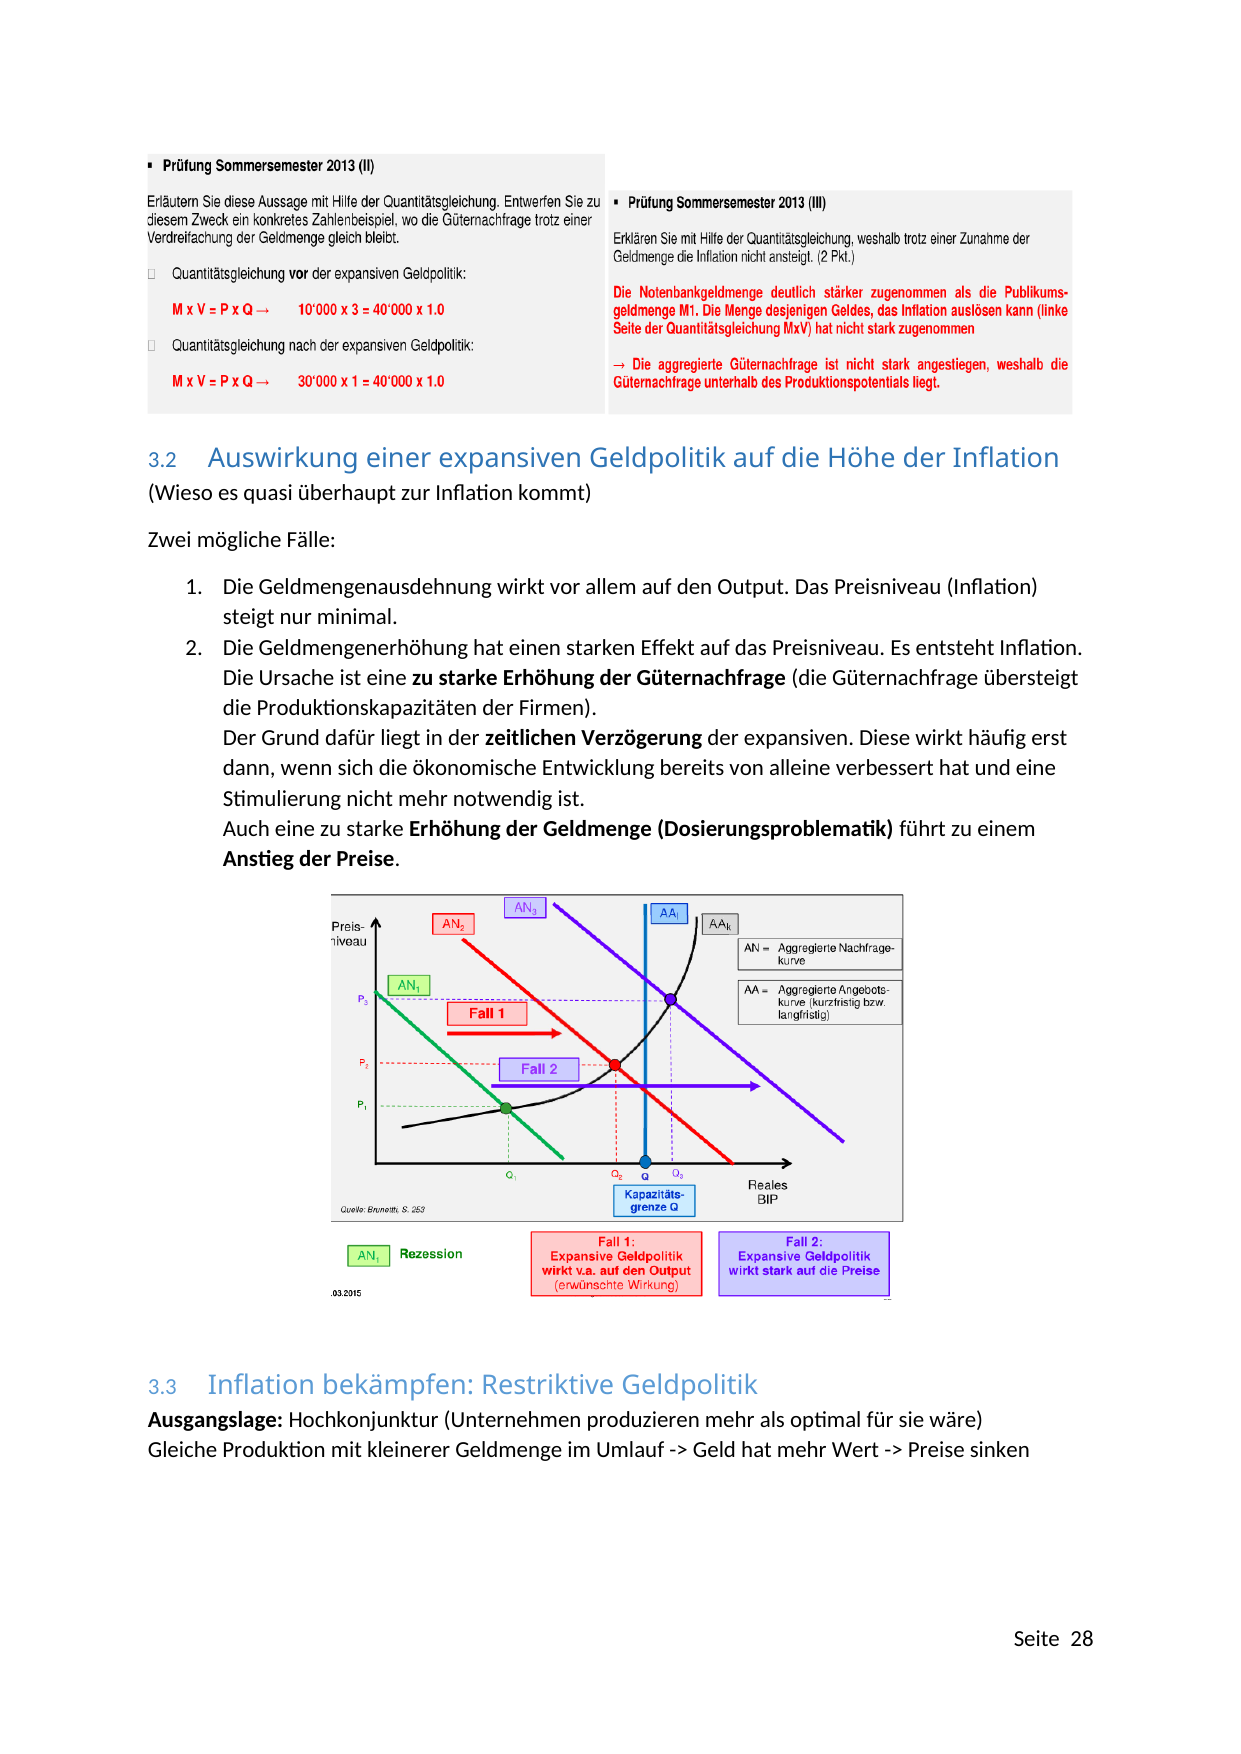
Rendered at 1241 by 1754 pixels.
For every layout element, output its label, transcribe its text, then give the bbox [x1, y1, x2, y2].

subtitle Auswirkung einer expansiven Geldpolitik auf die Höhe der Inflation [148, 439, 1093, 476]
list Die Geldmengenausdehnung wirkt vor allem auf den Output. Das Preisniveau (Inflation) steigt nur minimal. [185, 572, 1093, 630]
text Ausgangslage: Hochkonjunktur (Unternehmen produzieren mehr als optimal für sie wäre) [148, 1405, 1093, 1433]
text (Wieso es quasi überhaupt zur Inflation kommt) [148, 478, 1093, 506]
text Zwei mögliche Fälle: [148, 525, 1093, 553]
text Gleiche Produktion mit kleinerer Geldmenge im Umlauf -> Geld hat mehr Wert -> Preise sinken [148, 1435, 1093, 1463]
list Auch eine zu starke Erhöhung der Geldmenge (Dosierungsproblematik) führt zu einem Anstieg der Preise. [223, 814, 1093, 872]
list Die Geldmengenerhöhung hat einen starken Effekt auf das Preisniveau. Es entsteht Inflation. Die Ursache ist eine zu starke Erhöhung der Güternachfrage (die Güternachfrage übersteigt die Produktionskapazitäten der Firmen). [185, 633, 1093, 721]
subtitle Inflation bekämpfen: Restriktive Geldpolitik [148, 1365, 1093, 1402]
picture [147, 147, 1077, 420]
picture [331, 891, 910, 1300]
list Der Grund dafür liegt in der zeitlichen Verzögerung der expansiven. Diese wirkt häufig erst dann, wenn sich die ökonomische Entwicklung bereits von alleine verbessert hat und eine Stimulierung nicht mehr notwendig ist. [223, 723, 1093, 812]
